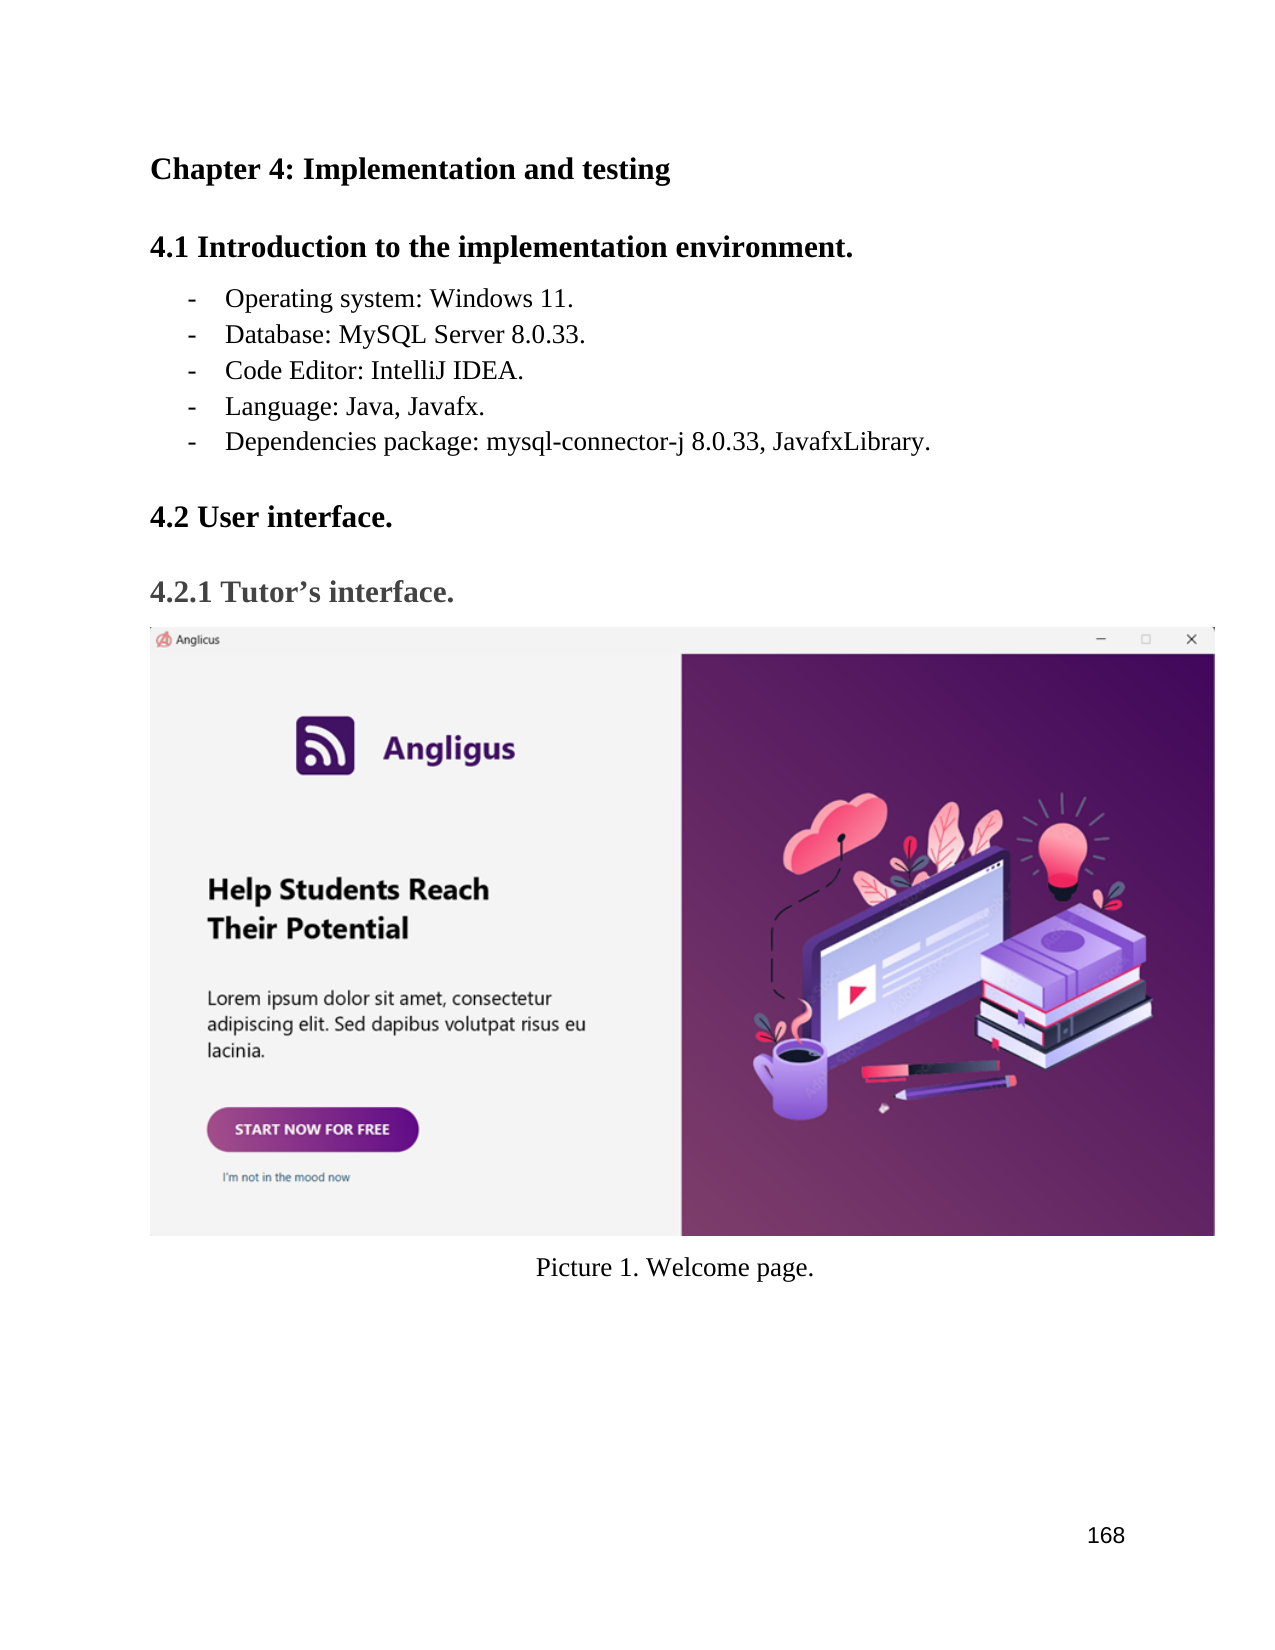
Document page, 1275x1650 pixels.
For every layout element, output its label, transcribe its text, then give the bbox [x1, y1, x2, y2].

subtitle Chapter 4: Implementation and testing [150, 150, 1125, 186]
list Code Editor: IntelliJ IDEA. [187, 354, 1125, 385]
subtitle 4.2.1 Tutor’s interface. [150, 573, 1125, 609]
list Dependencies package: mysql-connector-j 8.0.33, JavafxLibrary. [187, 425, 1125, 457]
picture [150, 627, 1215, 1236]
subtitle 4.1 Introduction to the implementation environment. [150, 229, 1125, 265]
list Database: MySQL Server 8.0.33. [187, 318, 1125, 349]
subtitle 4.2 User interface. [150, 499, 1125, 534]
list Language: Java, Javafx. [187, 390, 1125, 421]
text Picture 1. Welcome page. [150, 1252, 1125, 1283]
list Operating system: Windows 11. [187, 282, 1125, 314]
